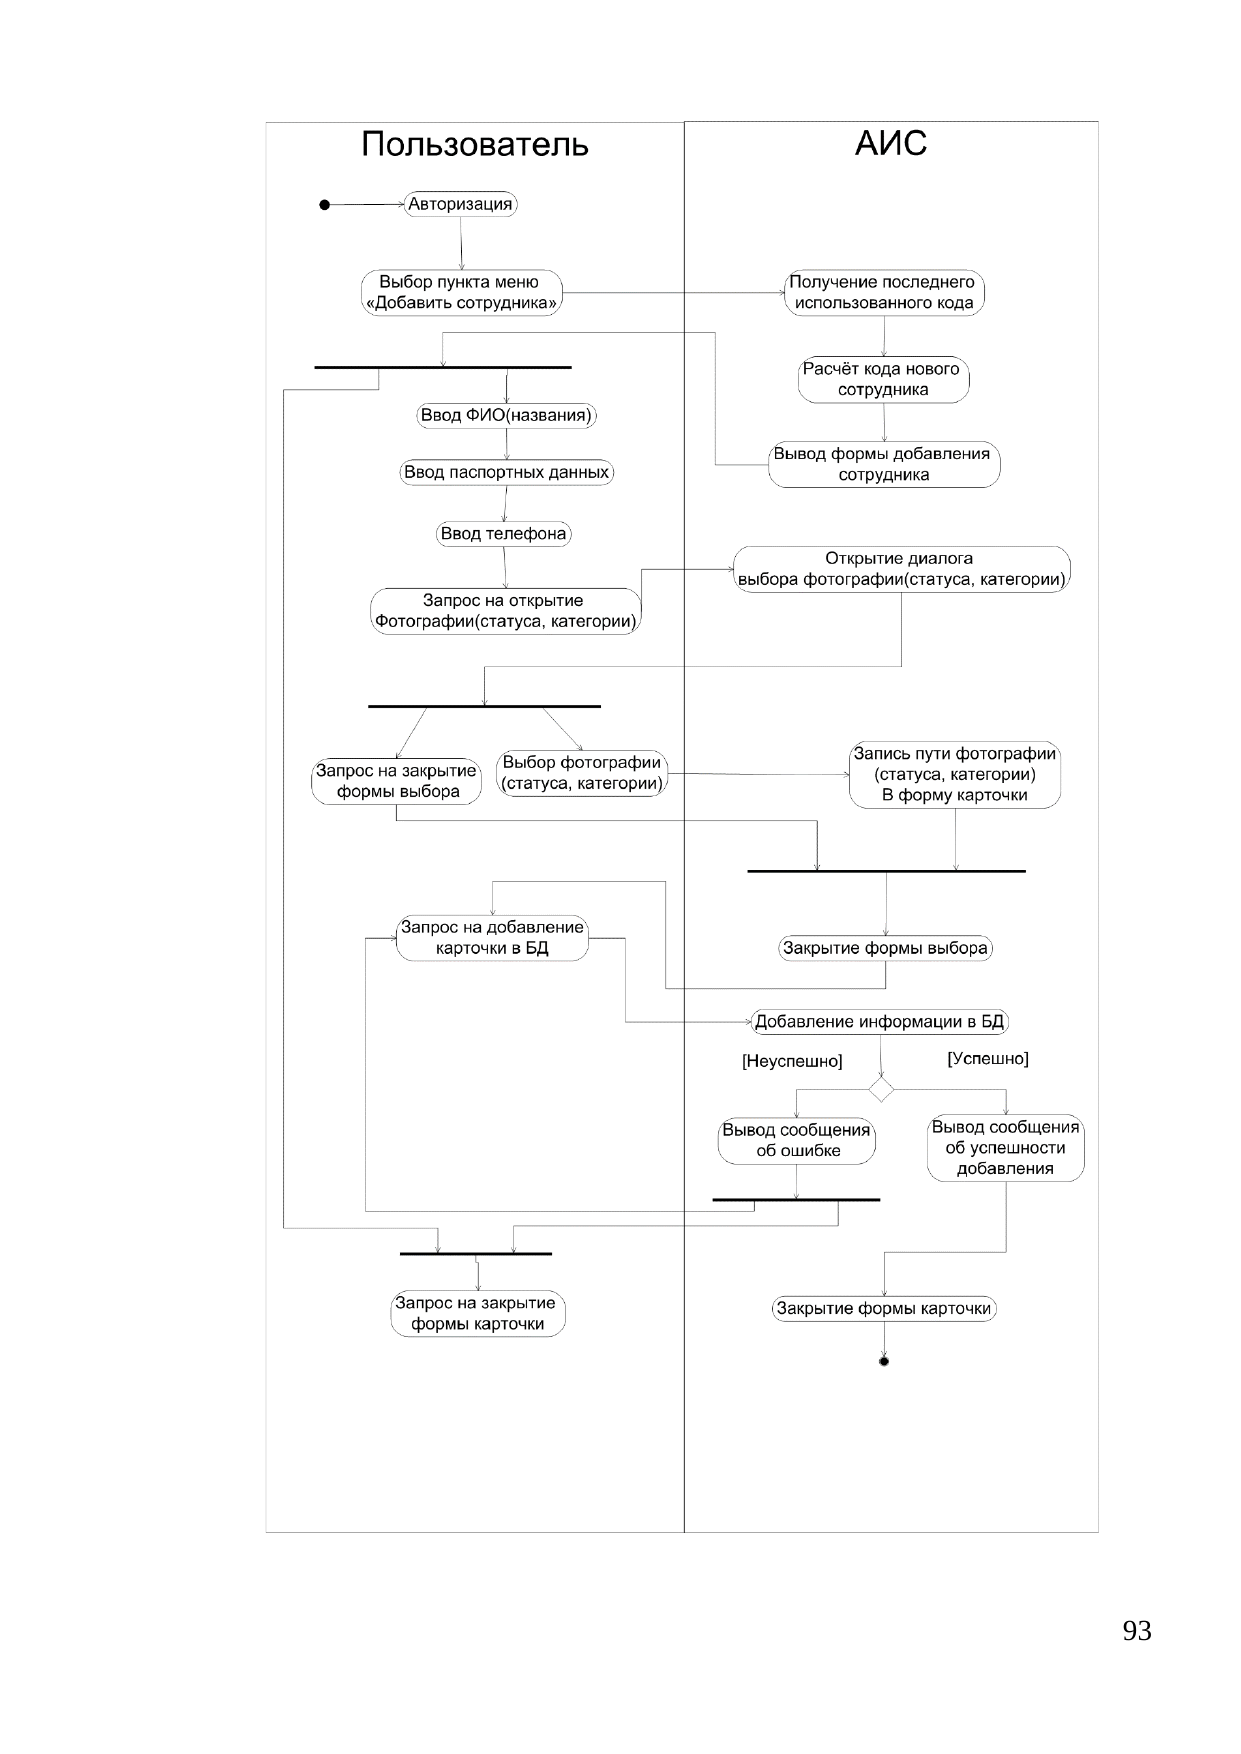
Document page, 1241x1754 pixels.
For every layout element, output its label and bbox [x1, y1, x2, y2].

picture [265, 118, 1099, 1533]
